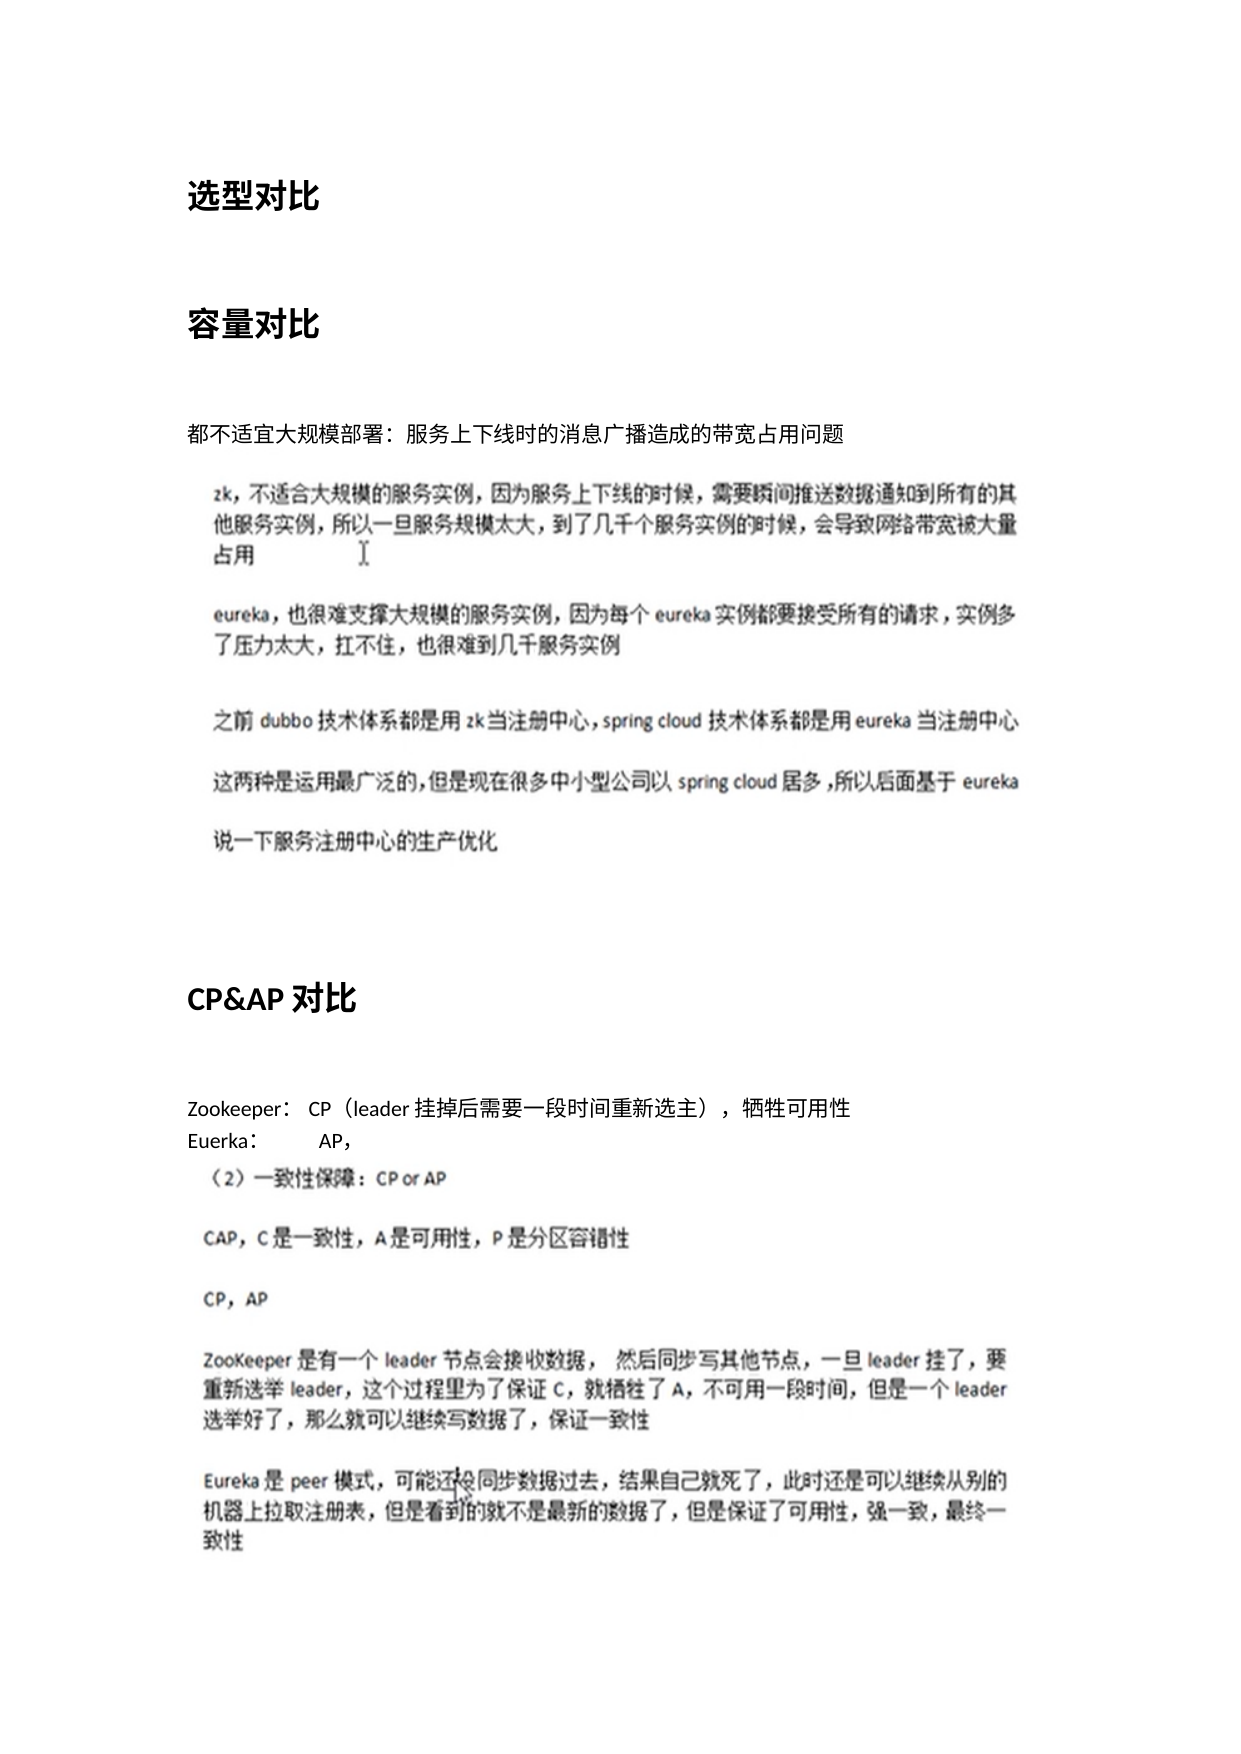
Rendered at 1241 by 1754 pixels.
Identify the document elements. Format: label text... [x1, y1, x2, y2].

text Euerka： AP， [187, 1123, 1053, 1156]
picture [187, 448, 1040, 879]
subtitle 选型对比 [187, 162, 1053, 227]
subtitle 容量对比 [187, 289, 1053, 354]
text 都不适宜大规模部署：服务上下线时的消息广播造成的带宽占用问题 [187, 416, 1053, 449]
picture [187, 1155, 1044, 1575]
text Zookeeper： CP（leader挂掉后需要一段时间重新选主），牺牲可用性 [187, 1091, 1053, 1123]
subtitle CP&AP对比 [187, 963, 1053, 1028]
